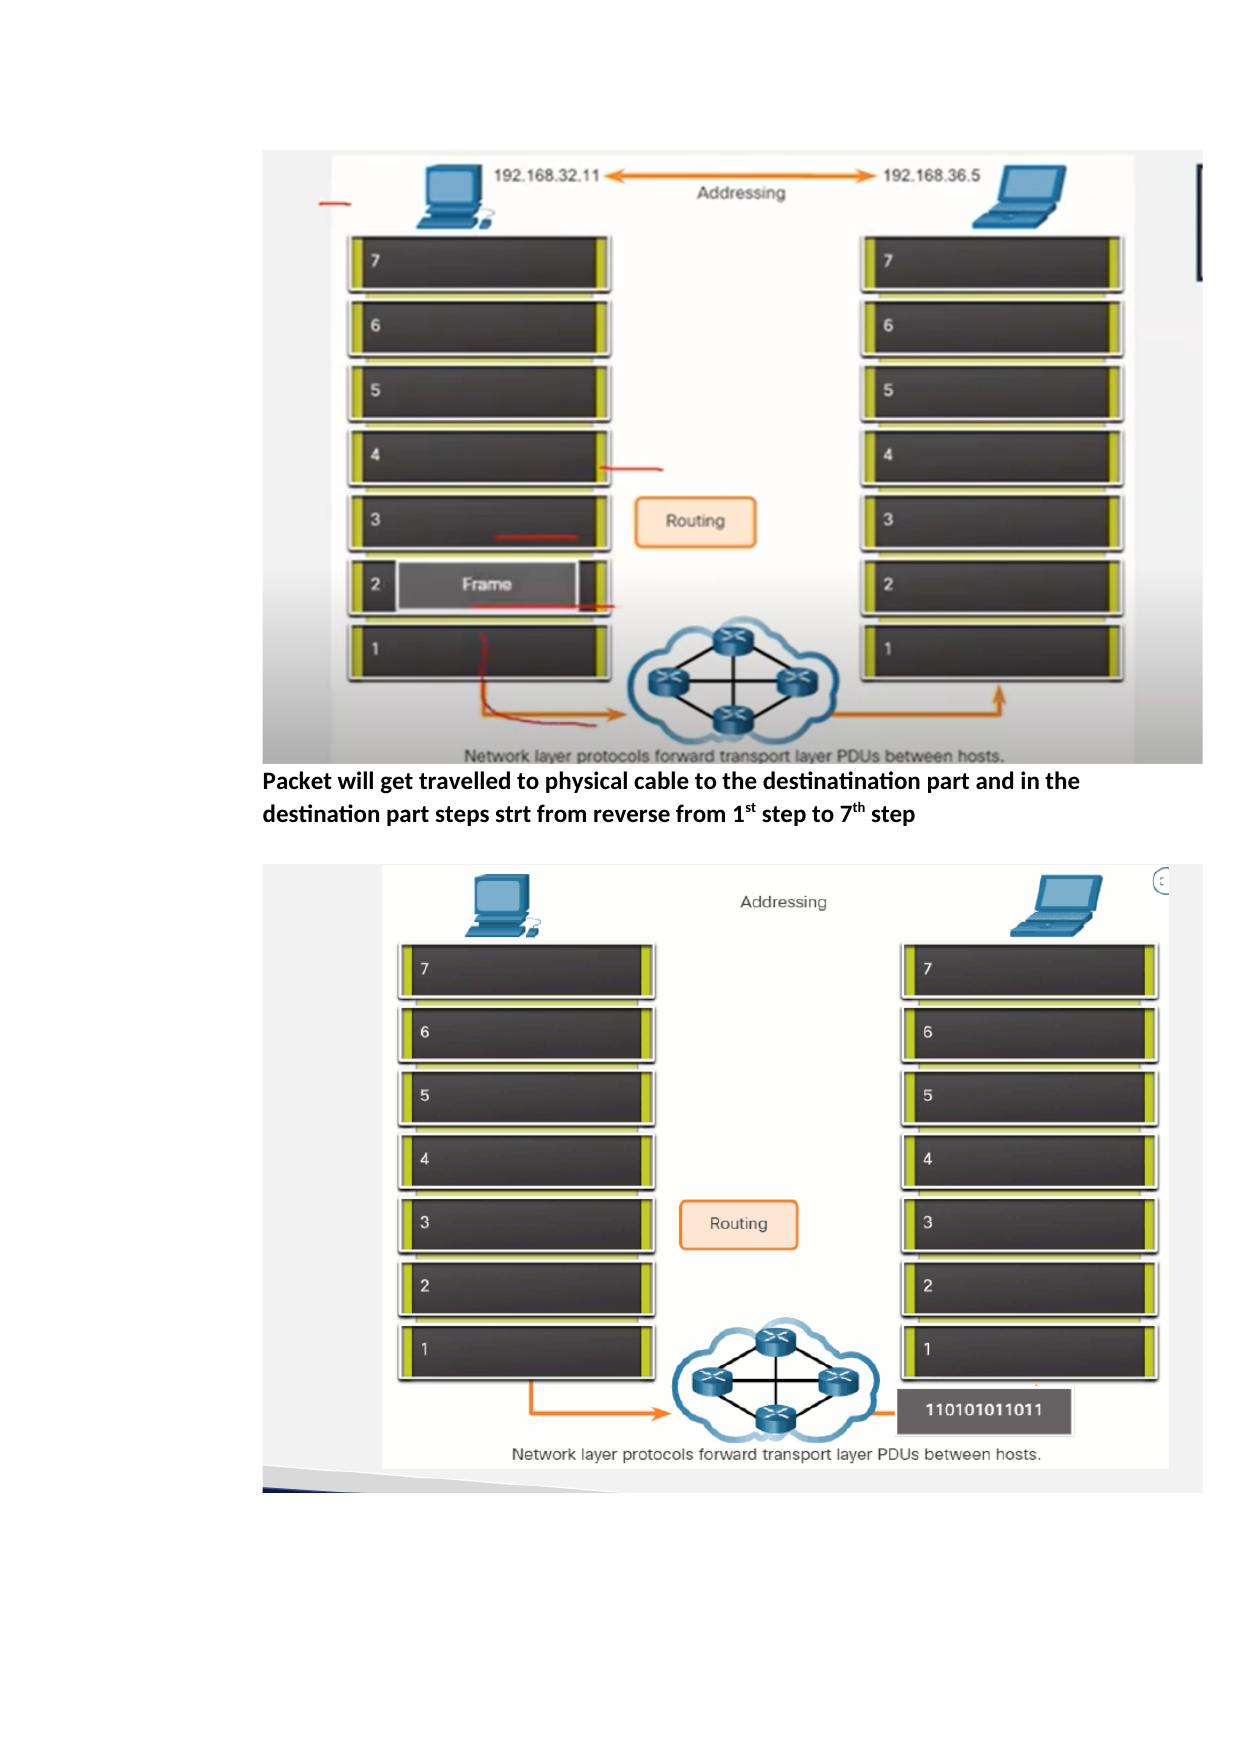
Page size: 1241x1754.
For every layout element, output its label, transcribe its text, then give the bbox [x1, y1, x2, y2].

picture [262, 150, 1203, 764]
list Packet will get travelled to physical cable to the destinatination part and in the destination part steps strt from reverse from 1st step to 7th step [262, 766, 1090, 829]
picture [262, 864, 1203, 1493]
